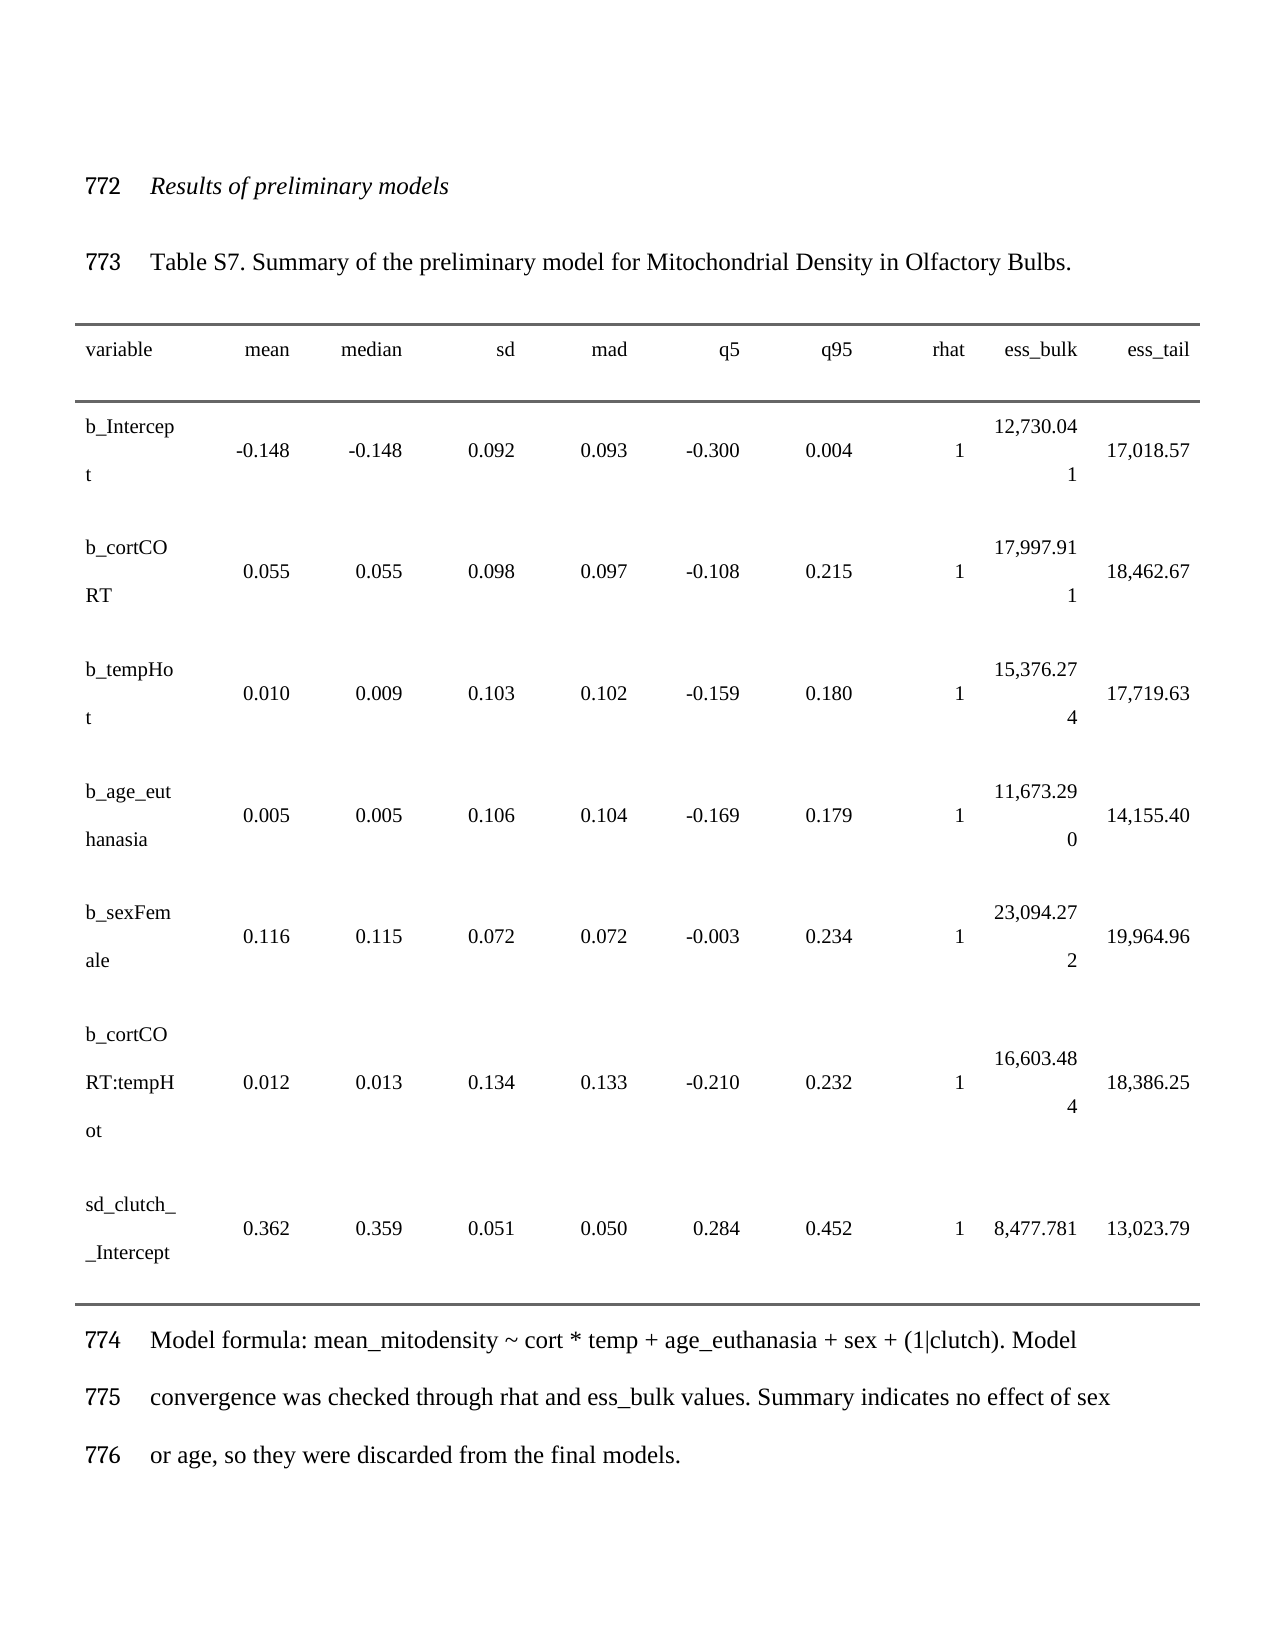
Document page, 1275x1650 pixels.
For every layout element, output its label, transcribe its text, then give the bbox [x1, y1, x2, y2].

table_cell 0.055 [188, 525, 300, 646]
table_header mad [525, 326, 637, 400]
table_cell 0.055 [300, 525, 412, 646]
table_cell 0.005 [188, 768, 300, 890]
table_cell 0.010 [188, 646, 300, 768]
table_cell 8,477.781 [975, 1181, 1087, 1303]
table_cell sd_clutch__Intercept [75, 1181, 187, 1303]
table_cell 1 [863, 525, 975, 646]
table_cell 0.072 [413, 890, 525, 1011]
table_cell 1 [863, 646, 975, 768]
table_cell -0.148 [300, 403, 412, 525]
table_cell 15,376.274 [975, 646, 1087, 768]
table_cell 1 [863, 403, 975, 525]
table_cell b_sexFemale [75, 890, 187, 1011]
table_cell 0.215 [750, 525, 862, 646]
table_cell -0.003 [638, 890, 750, 1011]
table_cell -0.300 [638, 403, 750, 525]
table_cell 17,997.911 [975, 525, 1087, 646]
table_cell 0.134 [413, 1011, 525, 1181]
table_header q5 [638, 326, 750, 400]
table_cell b_cortCORT:tempHot [75, 1011, 187, 1181]
table_cell 19,964.96 [1088, 890, 1200, 1011]
table_header rhat [863, 326, 975, 400]
table_cell 0.103 [413, 646, 525, 768]
table_cell 18,462.67 [1088, 525, 1200, 646]
table_cell 0.050 [525, 1181, 637, 1303]
table_cell 0.106 [413, 768, 525, 890]
table_cell 0.013 [300, 1011, 412, 1181]
table_cell 0.009 [300, 646, 412, 768]
table_cell -0.159 [638, 646, 750, 768]
table_cell 0.012 [188, 1011, 300, 1181]
table_cell 23,094.272 [975, 890, 1087, 1011]
table_cell 17,719.63 [1088, 646, 1200, 768]
table_cell 0.104 [525, 768, 637, 890]
table_cell 0.051 [413, 1181, 525, 1303]
table_cell 0.102 [525, 646, 637, 768]
table_header q95 [750, 326, 862, 400]
table_header ess_bulk [975, 326, 1087, 400]
table_cell 12,730.041 [975, 403, 1087, 525]
table_cell 0.179 [750, 768, 862, 890]
table_cell -0.169 [638, 768, 750, 890]
table_header sd [413, 326, 525, 400]
table_cell 1 [863, 1011, 975, 1181]
table_cell 1 [863, 768, 975, 890]
table_cell 18,386.25 [1088, 1011, 1200, 1181]
table_cell 13,023.79 [1088, 1181, 1200, 1303]
table_cell 0.004 [750, 403, 862, 525]
table_cell 11,673.290 [975, 768, 1087, 890]
table_cell b_Intercept [75, 403, 187, 525]
table_cell 17,018.57 [1088, 403, 1200, 525]
table_cell 16,603.484 [975, 1011, 1087, 1181]
table_cell 0.097 [525, 525, 637, 646]
table_cell 0.116 [188, 890, 300, 1011]
table_cell -0.148 [188, 403, 300, 525]
table_cell 1 [863, 890, 975, 1011]
text Table S7. Summary of the preliminary model for Mitochondrial Density in Olfactory Bulbs. [150, 247, 1125, 276]
table_header ess_tail [1088, 326, 1200, 400]
table_cell -0.210 [638, 1011, 750, 1181]
table_cell 0.072 [525, 890, 637, 1011]
table_cell b_tempHot [75, 646, 187, 768]
table_cell b_age_euthanasia [75, 768, 187, 890]
text Model formula: mean_mitodensity ~ cort * temp + age_euthanasia + sex + (1|clutch). Model convergence was checked through rhat and ess_bulk values. Summary indicates no effect of sex or age, so they were discarded from the final models. [150, 1325, 1125, 1468]
table_cell 0.362 [188, 1181, 300, 1303]
table_cell 0.359 [300, 1181, 412, 1303]
table_cell 0.133 [525, 1011, 637, 1181]
table_cell 14,155.40 [1088, 768, 1200, 890]
table_header median [300, 326, 412, 400]
table_cell 0.452 [750, 1181, 862, 1303]
table_cell 0.284 [638, 1181, 750, 1303]
table_header mean [188, 326, 300, 400]
table_cell 1 [863, 1181, 975, 1303]
table_cell 0.232 [750, 1011, 862, 1181]
subtitle Results of preliminary models [150, 171, 1125, 199]
table_cell 0.093 [525, 403, 637, 525]
table_cell 0.092 [413, 403, 525, 525]
table_cell 0.234 [750, 890, 862, 1011]
table_cell -0.108 [638, 525, 750, 646]
table_cell 0.115 [300, 890, 412, 1011]
table_cell 0.098 [413, 525, 525, 646]
table_cell b_cortCORT [75, 525, 187, 646]
table_cell 0.180 [750, 646, 862, 768]
table_header variable [75, 326, 187, 400]
table_cell 0.005 [300, 768, 412, 890]
